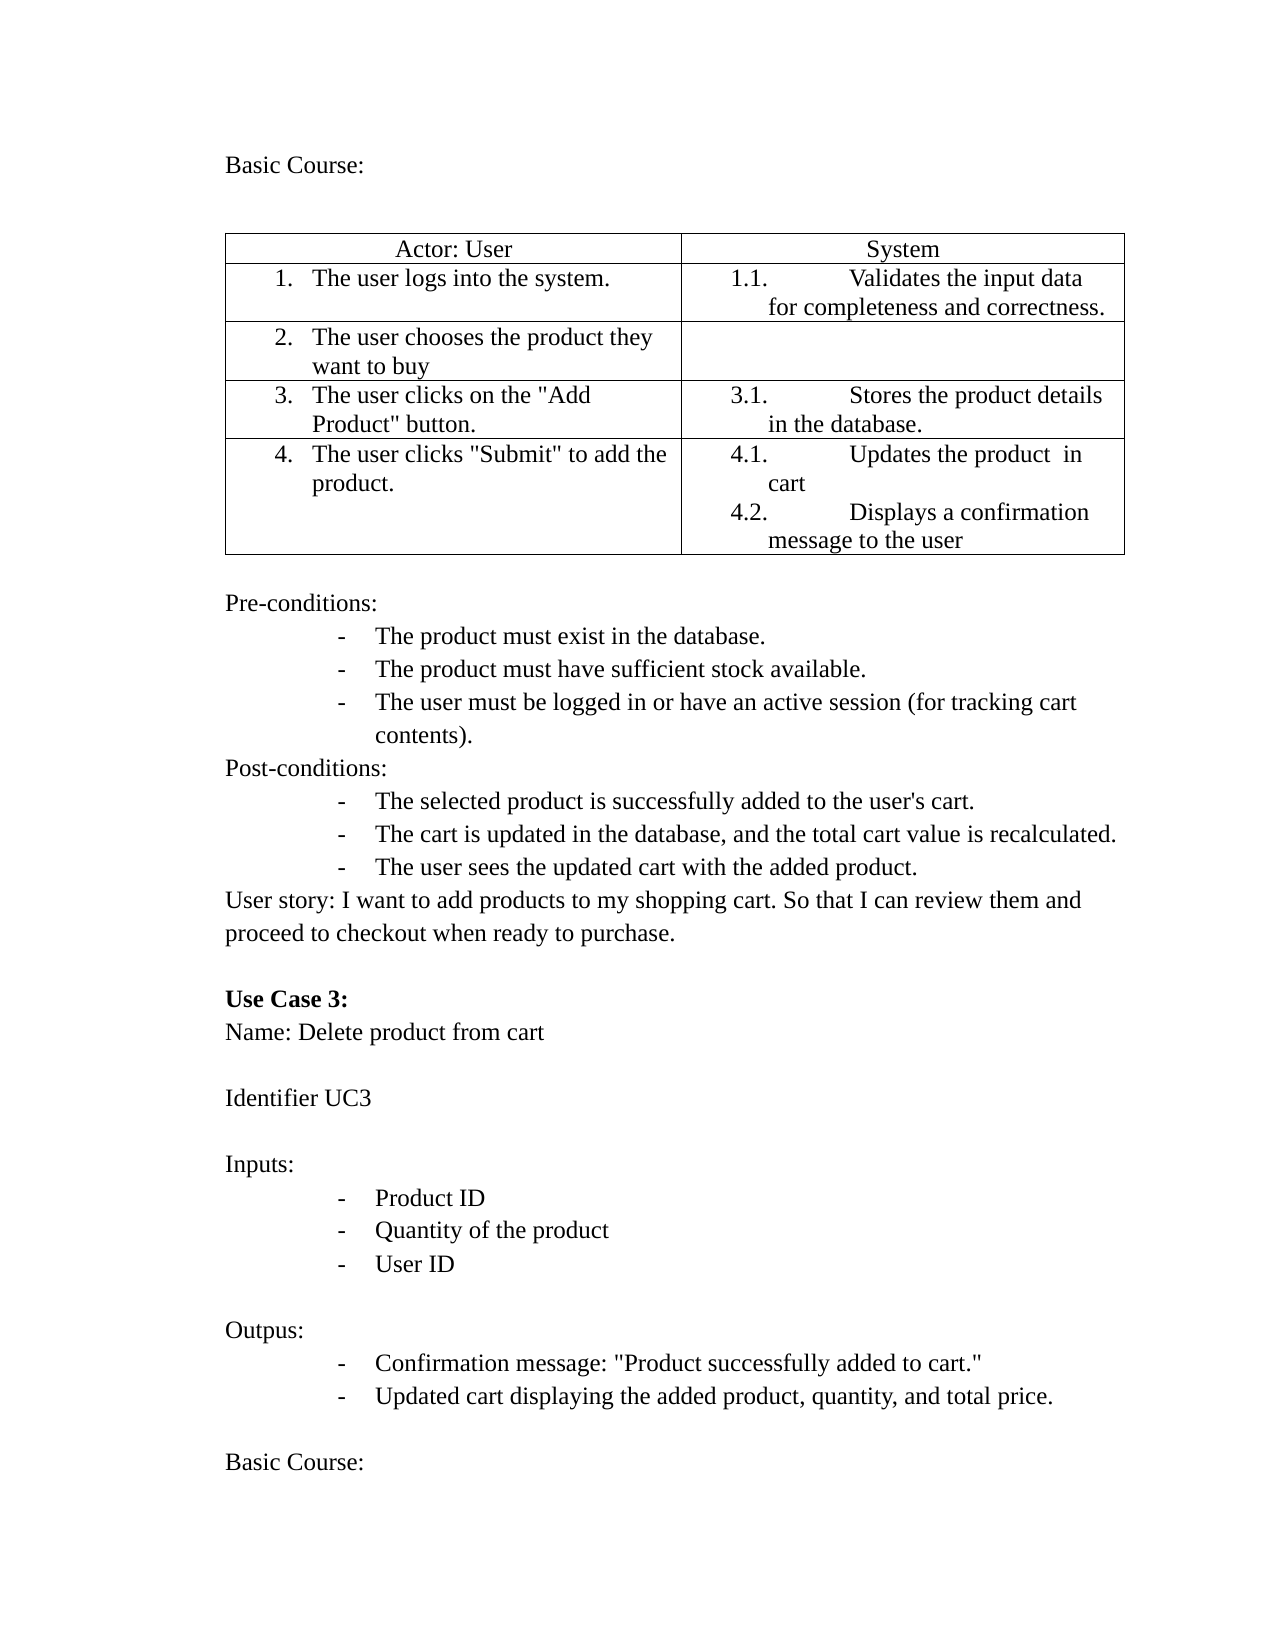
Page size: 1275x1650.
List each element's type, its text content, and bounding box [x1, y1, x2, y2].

list User ID [337, 1249, 1125, 1277]
list The product must exist in the database. [337, 621, 1125, 650]
list Name: Delete product from cart [225, 1017, 1125, 1046]
list Pre-conditions: [225, 588, 1125, 617]
table_cell Validates the input data for completeness and correctness. [682, 264, 1124, 321]
list The product must have sufficient stock available. [337, 654, 1125, 683]
list Product ID [337, 1183, 1125, 1211]
list The user must be logged in or have an active session (for tracking cart contents). [337, 687, 1125, 749]
list The selected product is successfully added to the user's cart. [337, 786, 1125, 815]
table_cell The user chooses the product they want to buy [226, 322, 681, 379]
list Basic Course: [225, 150, 1125, 179]
list Outpus: [225, 1315, 1125, 1343]
list The user sees the updated cart with the added product. [337, 852, 1125, 881]
table_cell The user clicks "Submit" to add the product. [226, 439, 681, 554]
list Post-conditions: [225, 753, 1125, 782]
list Confirmation message: "Product successfully added to cart." [337, 1348, 1125, 1376]
list Basic Course: [225, 1447, 1125, 1476]
table_header Actor: User [226, 234, 681, 262]
list Updated cart displaying the added product, quantity, and total price. [337, 1381, 1125, 1409]
table_cell The user clicks on the "Add Product" button. [226, 381, 681, 438]
table_cell [682, 322, 1124, 379]
list User story: I want to add products to my shopping cart. So that I can review them and proceed to checkout when ready to purchase. [225, 885, 1125, 947]
table_cell The user logs into the system. [226, 264, 681, 321]
list Identifier UC3 [225, 1083, 1125, 1112]
table_cell Stores the product details in the database. [682, 381, 1124, 438]
list Inputs: [225, 1149, 1125, 1178]
list Quantity of the product [337, 1216, 1125, 1244]
table_header System [682, 234, 1124, 262]
list The cart is updated in the database, and the total cart value is recalculated. [337, 819, 1125, 848]
list Use Case 3: [225, 984, 1125, 1013]
table_cell Updates the product in cart Displays a confirmation message to the user [682, 439, 1124, 554]
